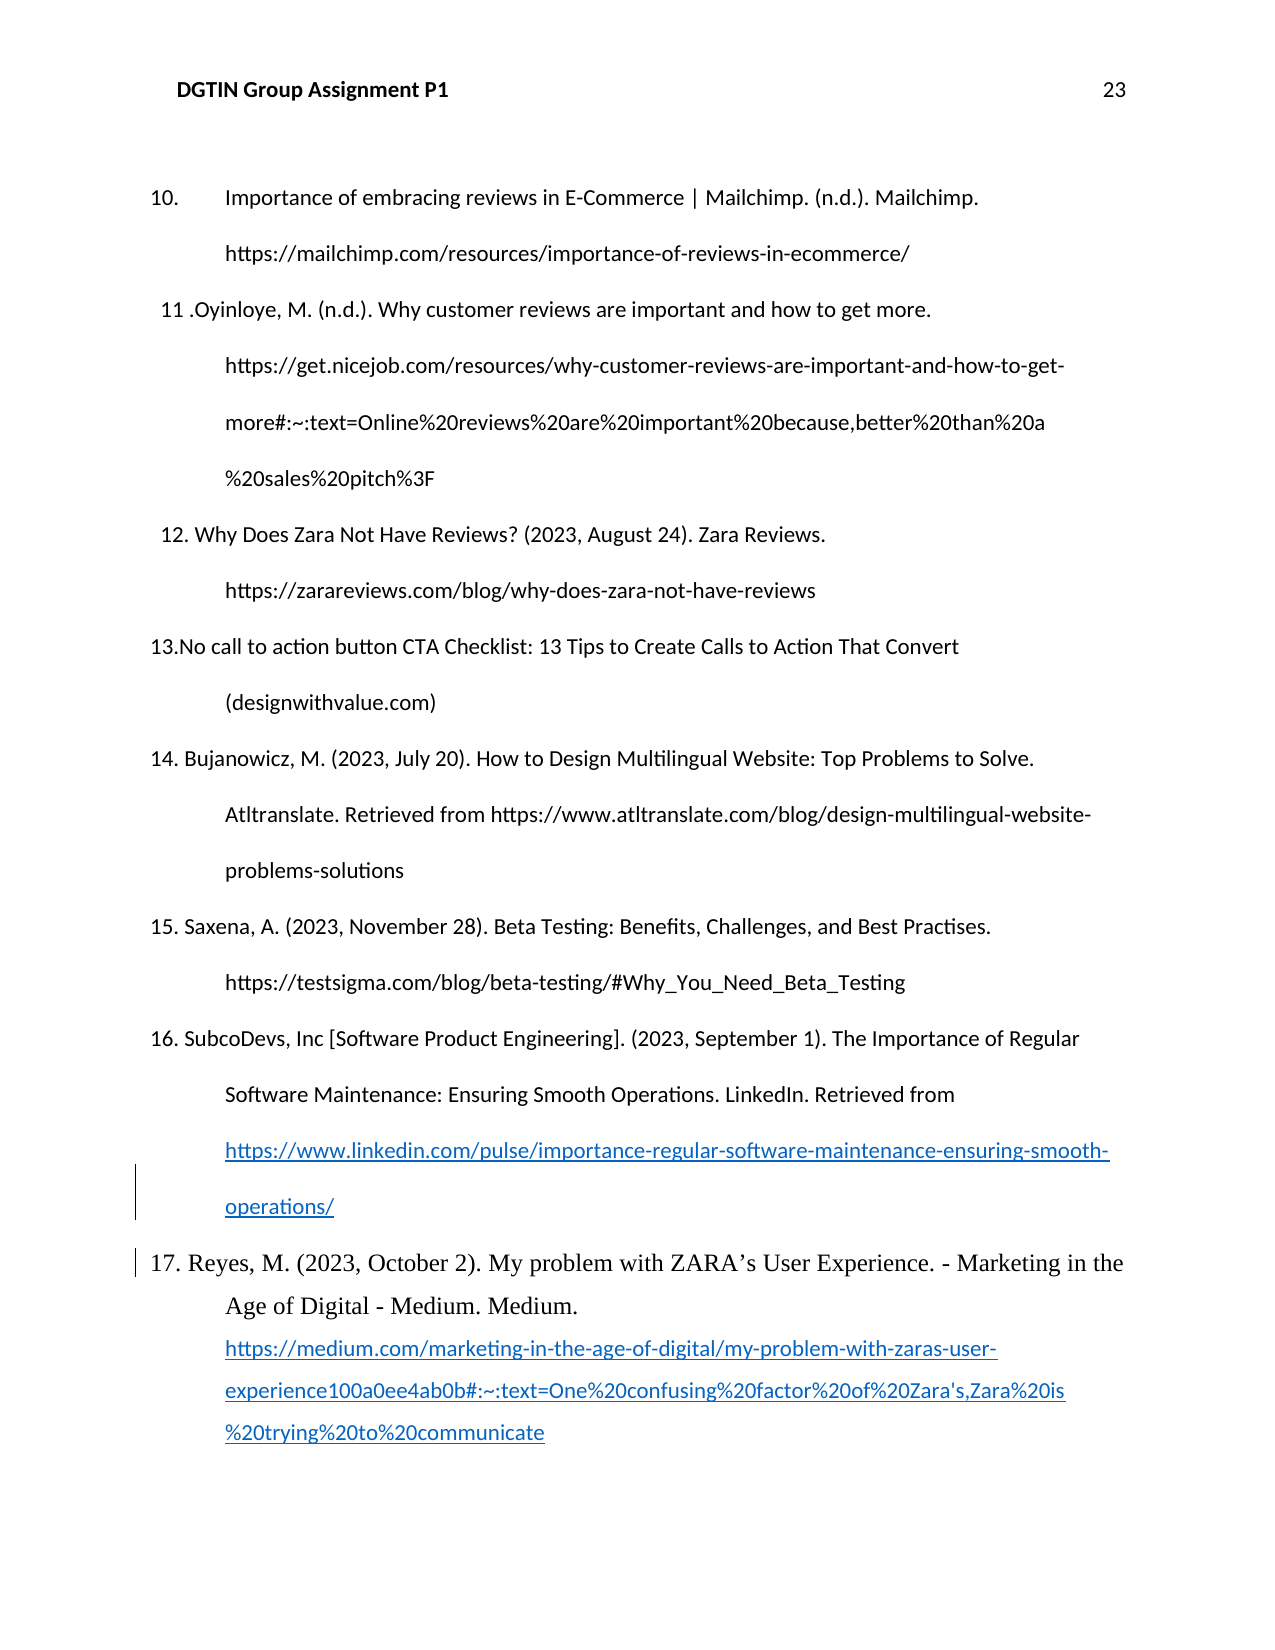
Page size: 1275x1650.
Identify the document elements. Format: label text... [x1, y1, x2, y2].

text 17. Reyes, M. (2023, October 2). My problem with ZARA’s User Experience. - Marketing in the Age of Digital - Medium. Medium. [150, 1248, 1125, 1320]
text 10. Importance of embracing reviews in E-Commerce | Mailchimp. (n.d.). Mailchimp. https://mailchimp.com/resources/importance-of-reviews-in-ecommerce/ [150, 183, 1125, 268]
text 13.No call to action button CTA Checklist: 13 Tips to Create Calls to Action That Convert (designwithvalue.com) [150, 632, 1125, 716]
text 11 .Oyinloye, M. (n.d.). Why customer reviews are important and how to get more. https://get.nicejob.com/resources/why-customer-reviews-are-important-and-how-to-get-more#:~:text=Online%20reviews%20are%20important%20because,better%20than%20a%20sales%20pitch%3F [150, 296, 1125, 492]
text 12. Why Does Zara Not Have Reviews? (2023, August 24). Zara Reviews. https://zarareviews.com/blog/why-does-zara-not-have-reviews [150, 520, 1125, 604]
text 15. Saxena, A. (2023, November 28). Beta Testing: Benefits, Challenges, and Best Practises. https://testsigma.com/blog/beta-testing/#Why_You_Need_Beta_Testing [150, 912, 1125, 996]
text 16. SubcoDevs, Inc [Software Product Engineering]. (2023, September 1). The Importance of Regular Software Maintenance: Ensuring Smooth Operations. LinkedIn. Retrieved from https://www.linkedin.com/pulse/importance-regular-software-maintenance-ensuring-smooth-operations/ [150, 1024, 1125, 1220]
text 14. Bujanowicz, M. (2023, July 20). How to Design Multilingual Website: Top Problems to Solve. Atltranslate. Retrieved from https://www.atltranslate.com/blog/design-multilingual-website-problems-solutions [150, 744, 1125, 884]
